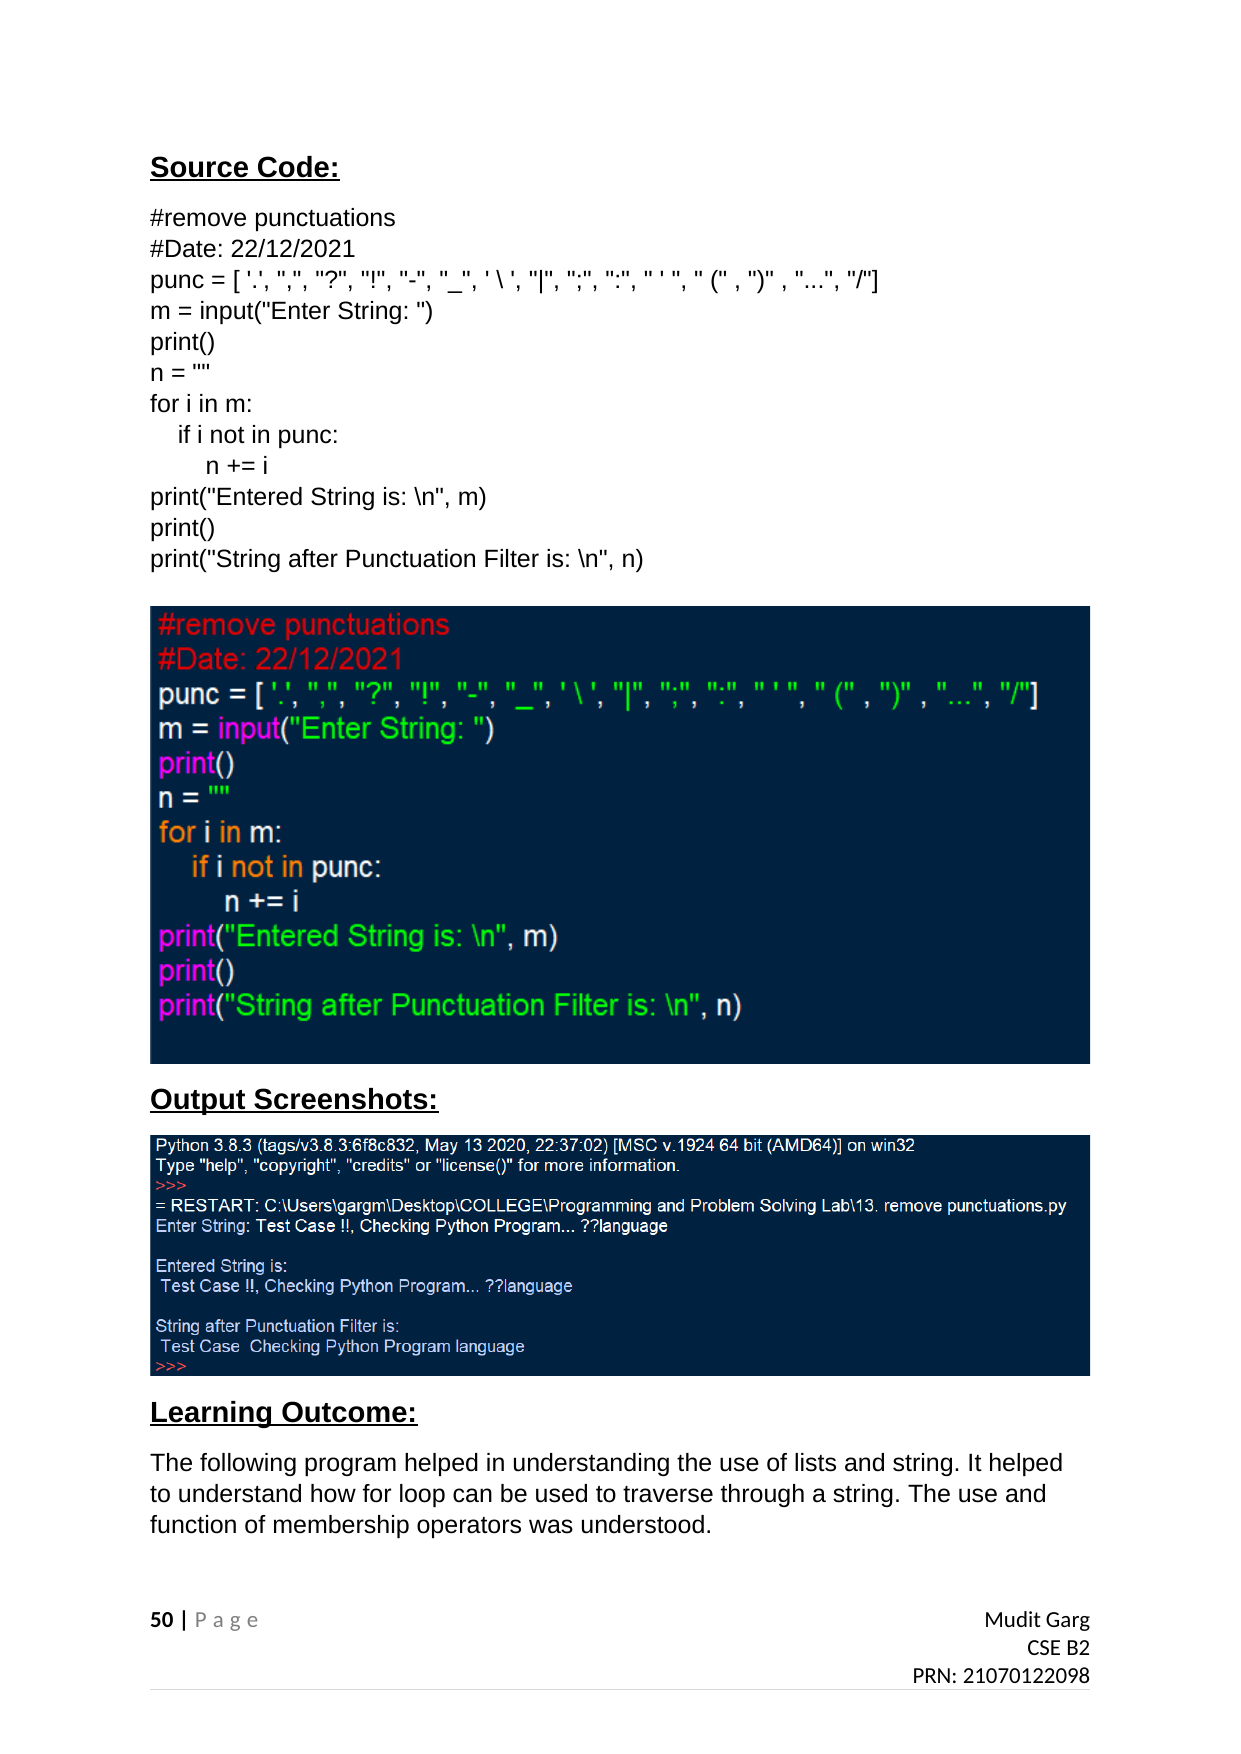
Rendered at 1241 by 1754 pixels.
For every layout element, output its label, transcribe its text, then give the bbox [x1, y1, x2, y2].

text print("Entered String is: \n", m) [150, 482, 1090, 511]
text Source Code: [150, 150, 1090, 183]
text n += i [150, 451, 1090, 480]
picture [150, 606, 1091, 1064]
text m = input("Enter String: ") [150, 296, 1090, 325]
text #remove punctuations [150, 203, 1090, 232]
text #Date: 22/12/2021 [150, 234, 1090, 263]
text punc = [ '.', ",", "?", "!", "-", "_", ' \ ', "|", ";", ":", " ' ", " (" , ")" , "...", "/"] [150, 265, 1090, 294]
text Learning Outcome: [150, 1395, 1090, 1428]
text print("String after Punctuation Filter is: \n", n) [150, 544, 1090, 573]
text The following program helped in understanding the use of lists and string. It helped to understand how for loop can be used to traverse through a string. The use and function of membership operators was understood. [150, 1448, 1090, 1538]
text print() [150, 513, 1090, 542]
text for i in m: [150, 389, 1090, 418]
text n = "" [150, 358, 1090, 387]
picture [150, 1135, 1091, 1376]
text Output Screenshots: [150, 1082, 1090, 1116]
text print() [150, 327, 1090, 356]
text if i not in punc: [150, 420, 1090, 449]
